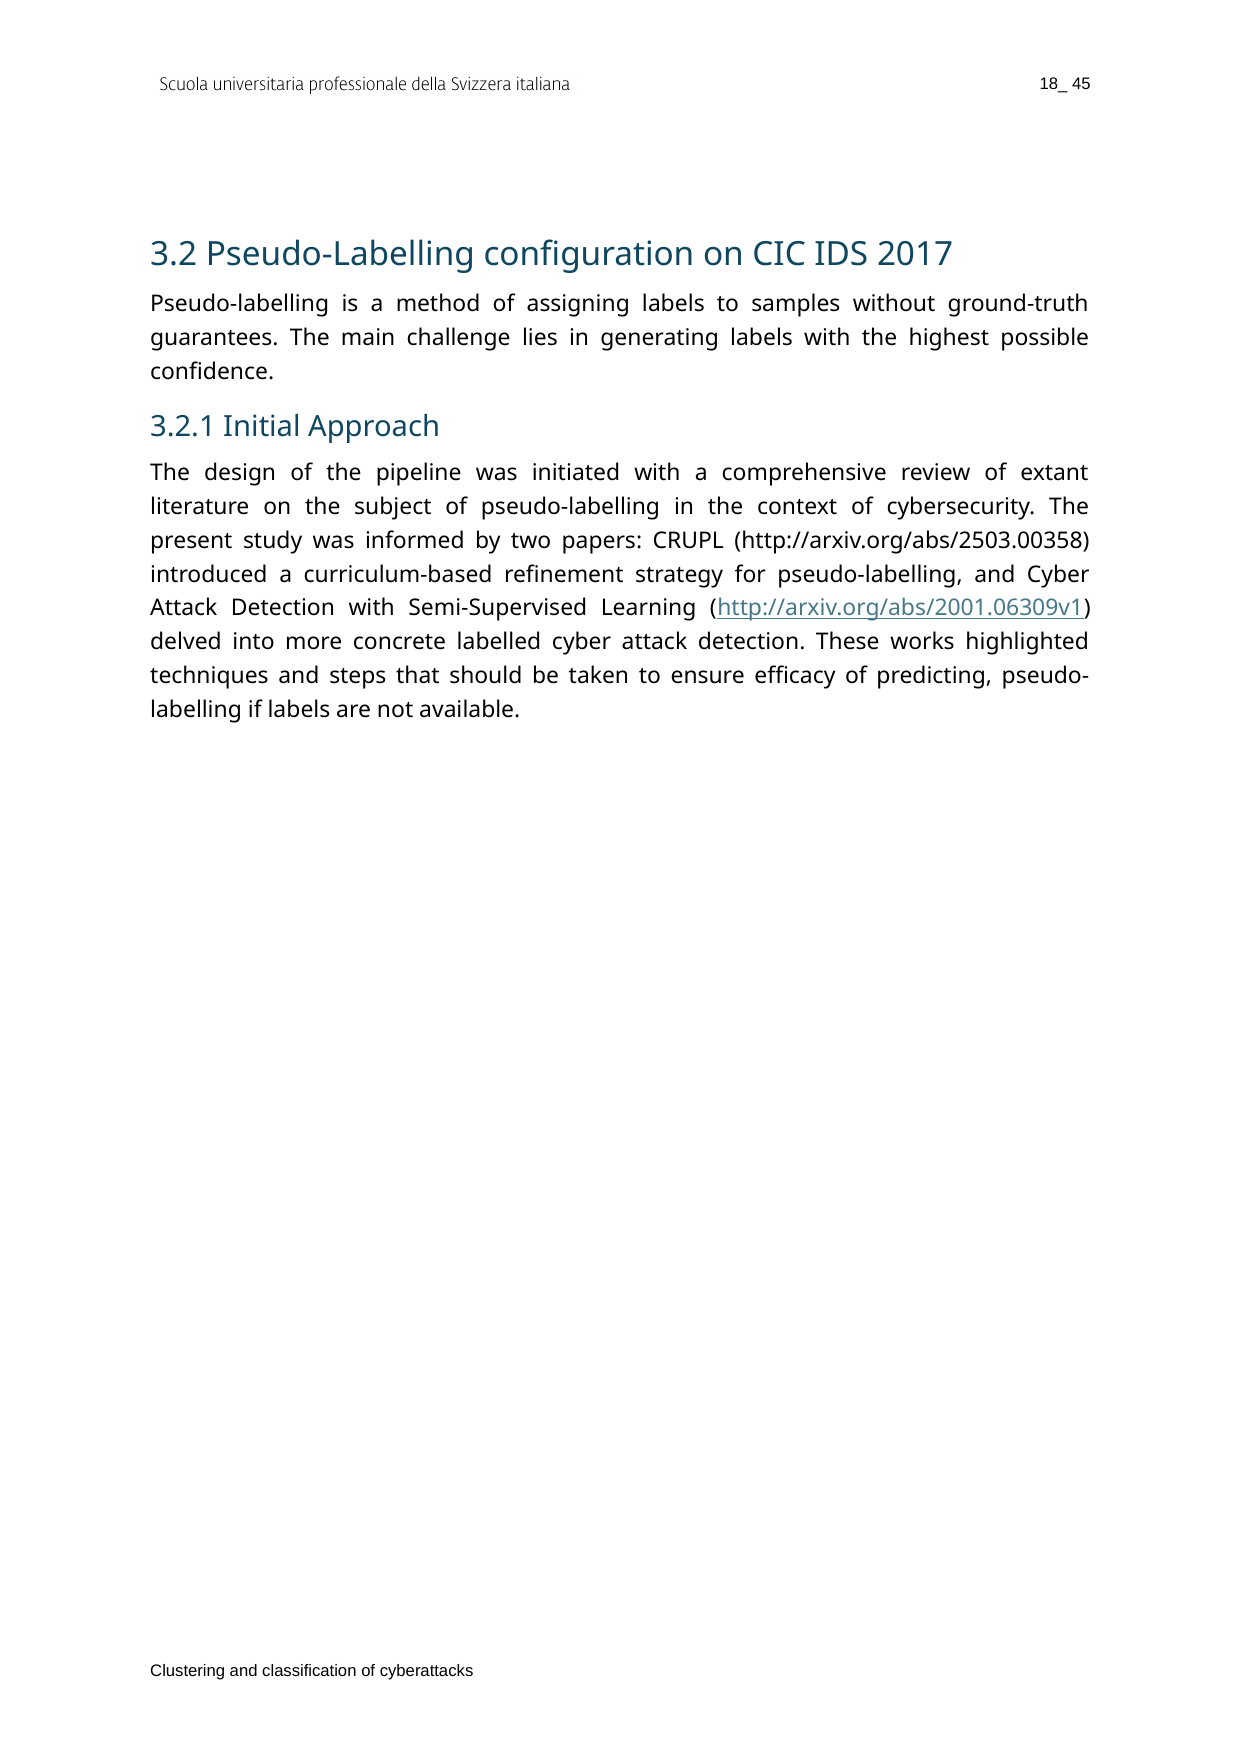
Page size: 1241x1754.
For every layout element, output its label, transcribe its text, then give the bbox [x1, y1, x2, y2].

text The design of the pipeline was initiated with a comprehensive review of extant literature on the subject of pseudo-labelling in the context of cybersecurity. The present study was informed by two papers: CRUPL (http://arxiv.org/abs/2503.00358) introduced a curriculum-based refinement strategy for pseudo-labelling, and Cyber Attack Detection with Semi-Supervised Learning (http://arxiv.org/abs/2001.06309v1) delved into more concrete labelled cyber attack detection. These works highlighted techniques and steps that should be taken to ensure efficacy of predicting, pseudo-labelling if labels are not available. [150, 456, 1090, 724]
text Pseudo-labelling is a method of assigning labels to samples without ground-truth guarantees. The main challenge lies in generating labels with the highest possible confidence. [150, 287, 1090, 386]
subtitle 3.2.1 Initial Approach [150, 405, 1090, 445]
subtitle 3.2 Pseudo-Labelling configuration on CIC IDS 2017 [150, 230, 1090, 275]
picture [152, 70, 586, 98]
